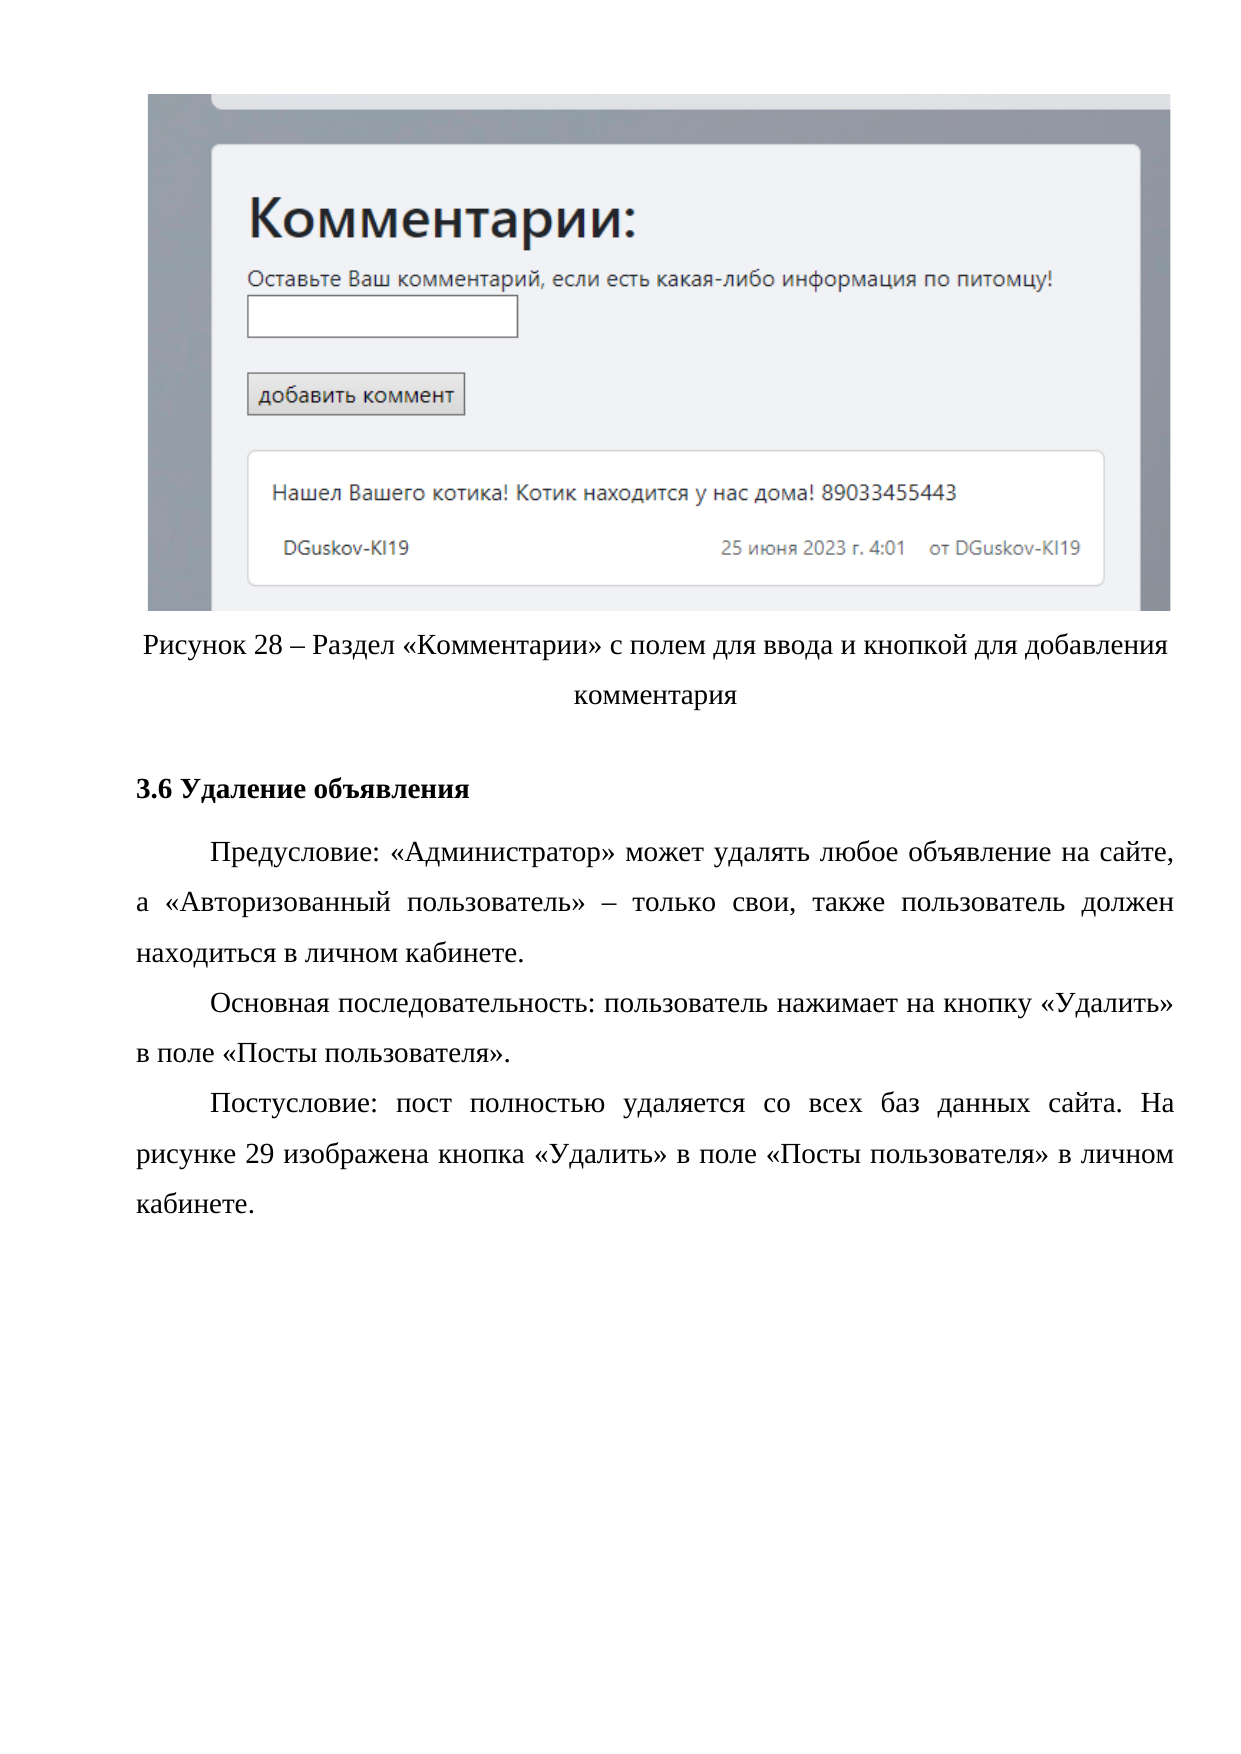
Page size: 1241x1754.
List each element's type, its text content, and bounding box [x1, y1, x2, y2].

picture [147, 94, 1171, 611]
subtitle Удаление объявления [136, 771, 1175, 805]
text Основная последовательность: пользователь нажимает на кнопку «Удалить» в поле «Посты пользователя». [136, 985, 1175, 1069]
text Рисунок 28 – Раздел «Комментарии» с полем для ввода и кнопкой для добавления комментария [136, 627, 1175, 711]
text Предусловие: «Администратор» может удалять любое объявление на сайте, а «Авторизованный пользователь» – только свои, также пользователь должен находиться в личном кабинете. [136, 834, 1175, 968]
text Постусловие: пост полностью удаляется со всех баз данных сайта. На рисунке 29 изображена кнопка «Удалить» в поле «Посты пользователя» в личном кабинете. [136, 1086, 1175, 1220]
